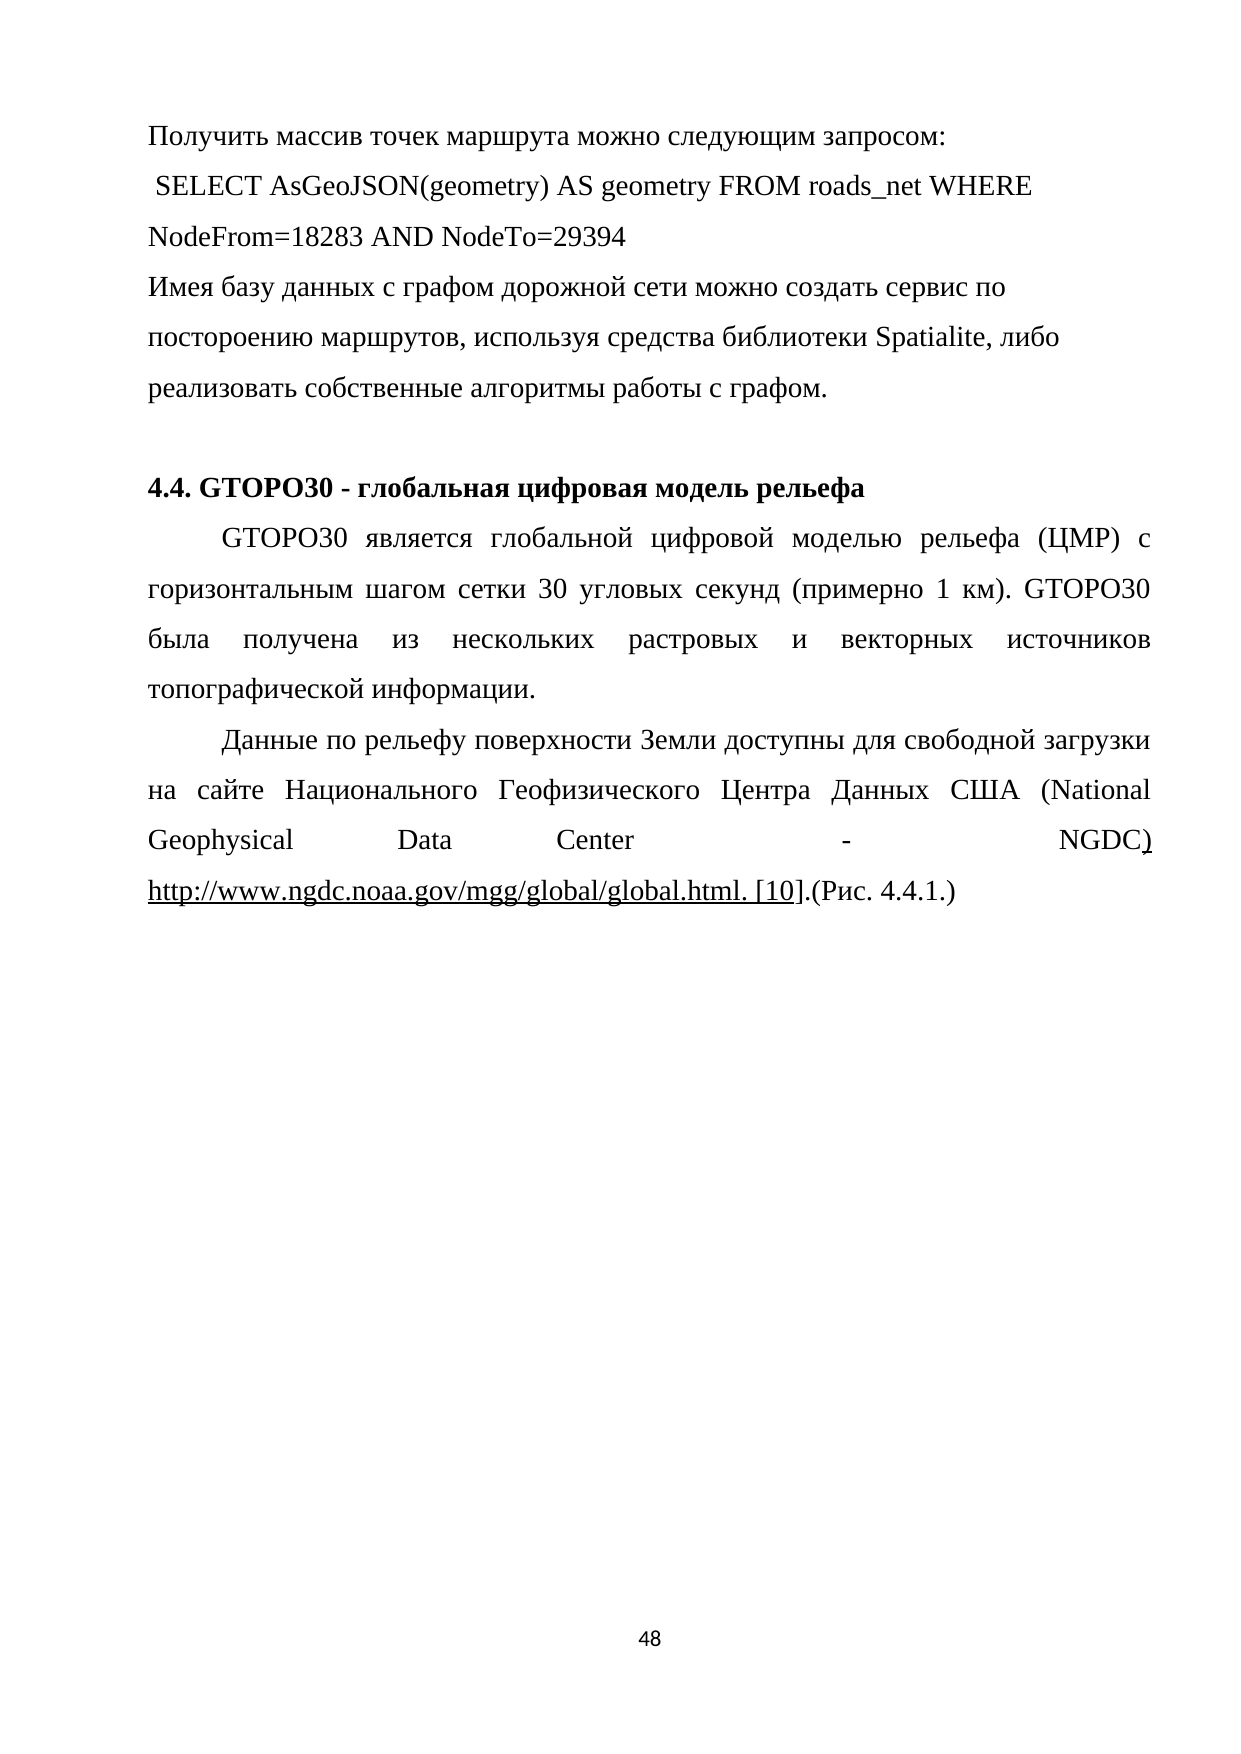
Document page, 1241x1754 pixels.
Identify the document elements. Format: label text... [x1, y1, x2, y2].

text Данные по рельефу поверхности Земли доступны для свободной загрузки на сайте Национального Геофизического Центра Данных США (National Geophysical Data Center - NGDC) http://www.ngdc.noaa.gov/mgg/global/global.html. [10].(Рис. 4.4.1.) [148, 722, 1152, 906]
text NodeFrom=18283 AND NodeTo=29394 [148, 219, 1152, 252]
text GTOPO30 является глобальной цифровой моделью рельефа (ЦМР) с горизонтальным шагом сетки 30 угловых секунд (примерно 1 км). GTOPO30 была получена из нескольких растровых и векторных источников топографической информации. [148, 521, 1152, 705]
text Имея базу данных с графом дорожной сети можно создать сервис по постороению маршрутов, используя средства библиотеки Spatialite, либо реализовать собственные алгоритмы работы с графом. [148, 269, 1152, 403]
text Получить массив точек маршрута можно следующим запросом: [148, 118, 1152, 152]
text SELECT AsGeoJSON(geometry) AS geometry FROM roads_net WHERE [148, 168, 1152, 202]
text 4.4. GTOPO30 - глобальная цифровая модель рельефа [148, 470, 1152, 504]
